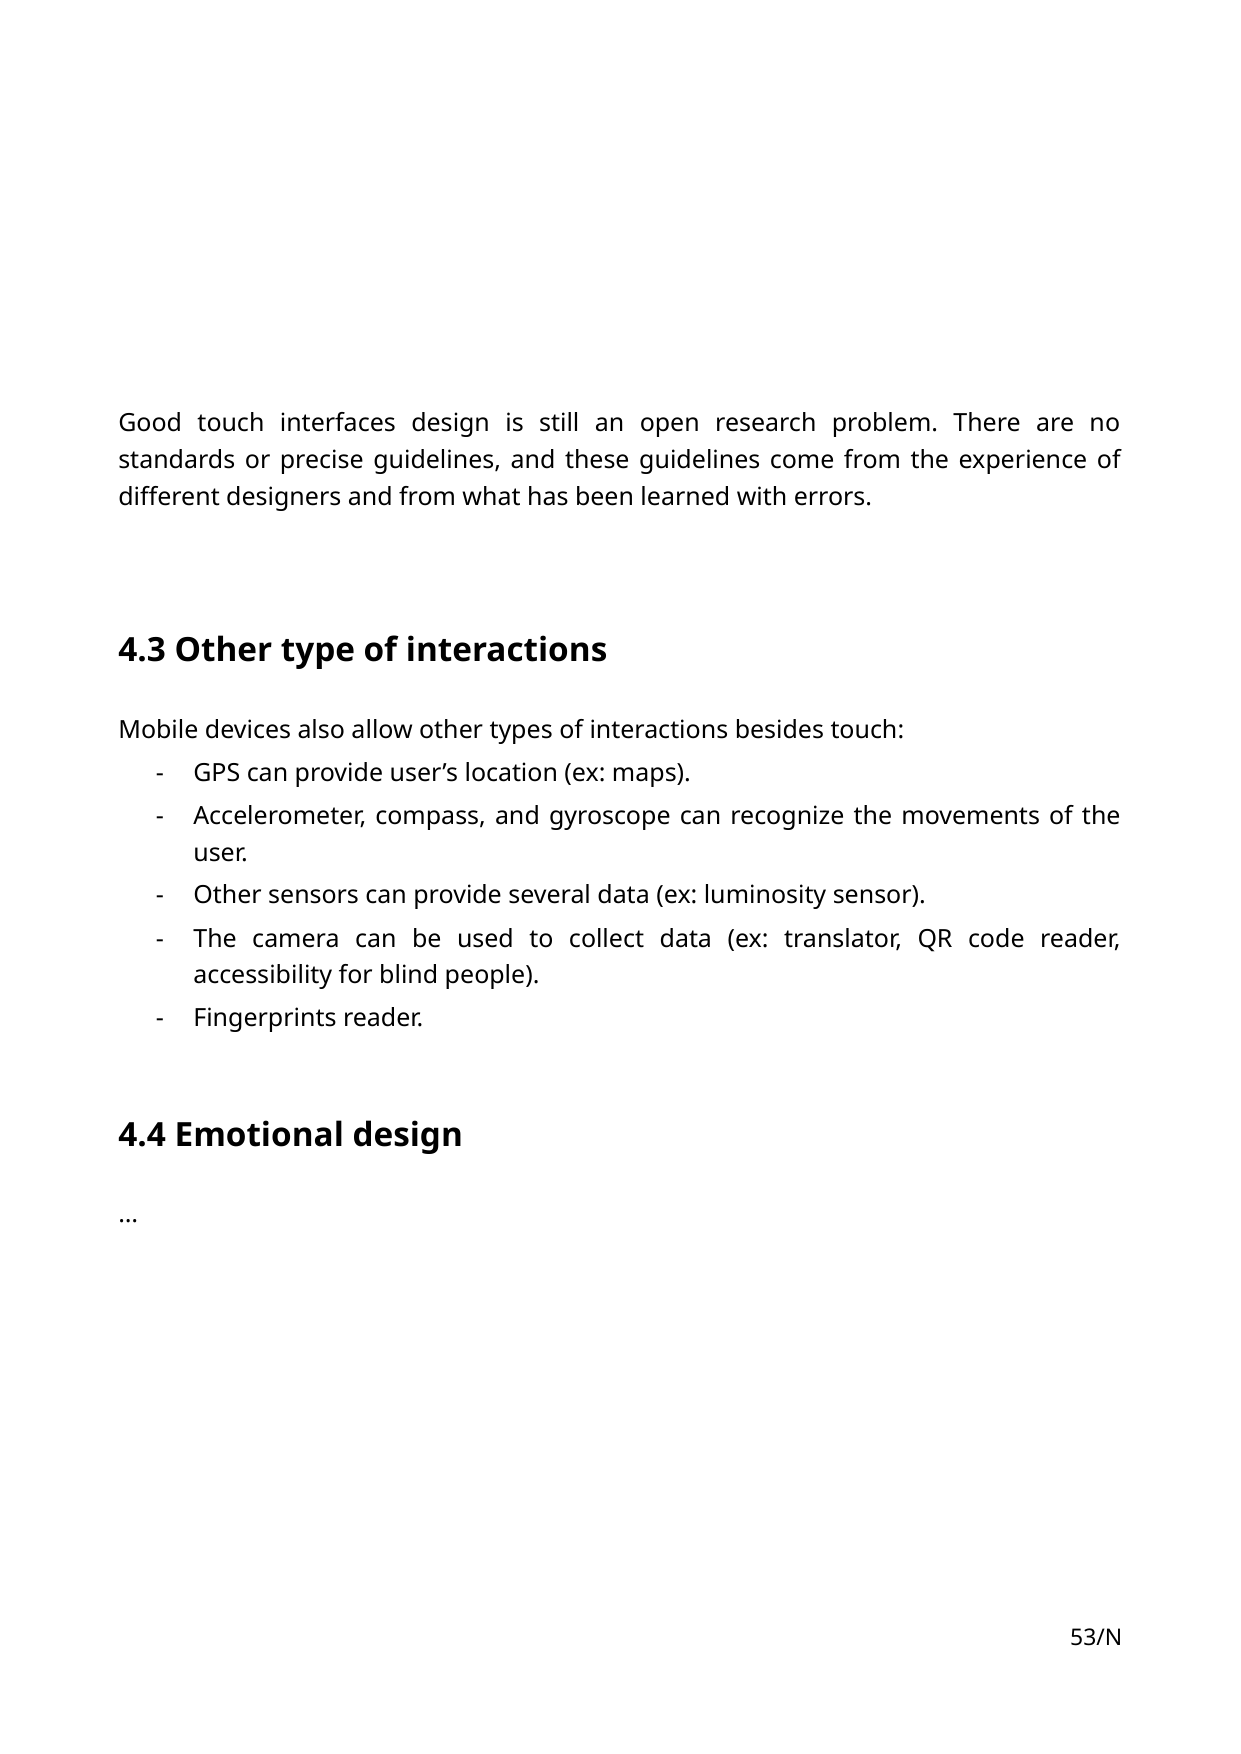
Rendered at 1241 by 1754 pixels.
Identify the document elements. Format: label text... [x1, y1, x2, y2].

list GPS can provide user’s location (ex: maps). [156, 754, 1122, 788]
list Fingerprints reader. [156, 1000, 1122, 1034]
text … [118, 1196, 1122, 1230]
list Other sensors can provide several data (ex: luminosity sensor). [156, 877, 1122, 911]
text Good touch interfaces design is still an open research problem. There are no standards or precise guidelines, and these guidelines come from the experience of different designers and from what has been learned with errors. [118, 405, 1122, 513]
text Mobile devices also allow other types of interactions besides touch: [118, 711, 1122, 745]
subtitle 4.3 Other type of interactions [118, 626, 1122, 671]
list Accelerometer, compass, and gyroscope can recognize the movements of the user. [156, 797, 1122, 868]
list The camera can be used to collect data (ex: translator, QR code reader, accessibility for blind people). [156, 920, 1122, 991]
subtitle 4.4 Emotional design [118, 1110, 1122, 1156]
